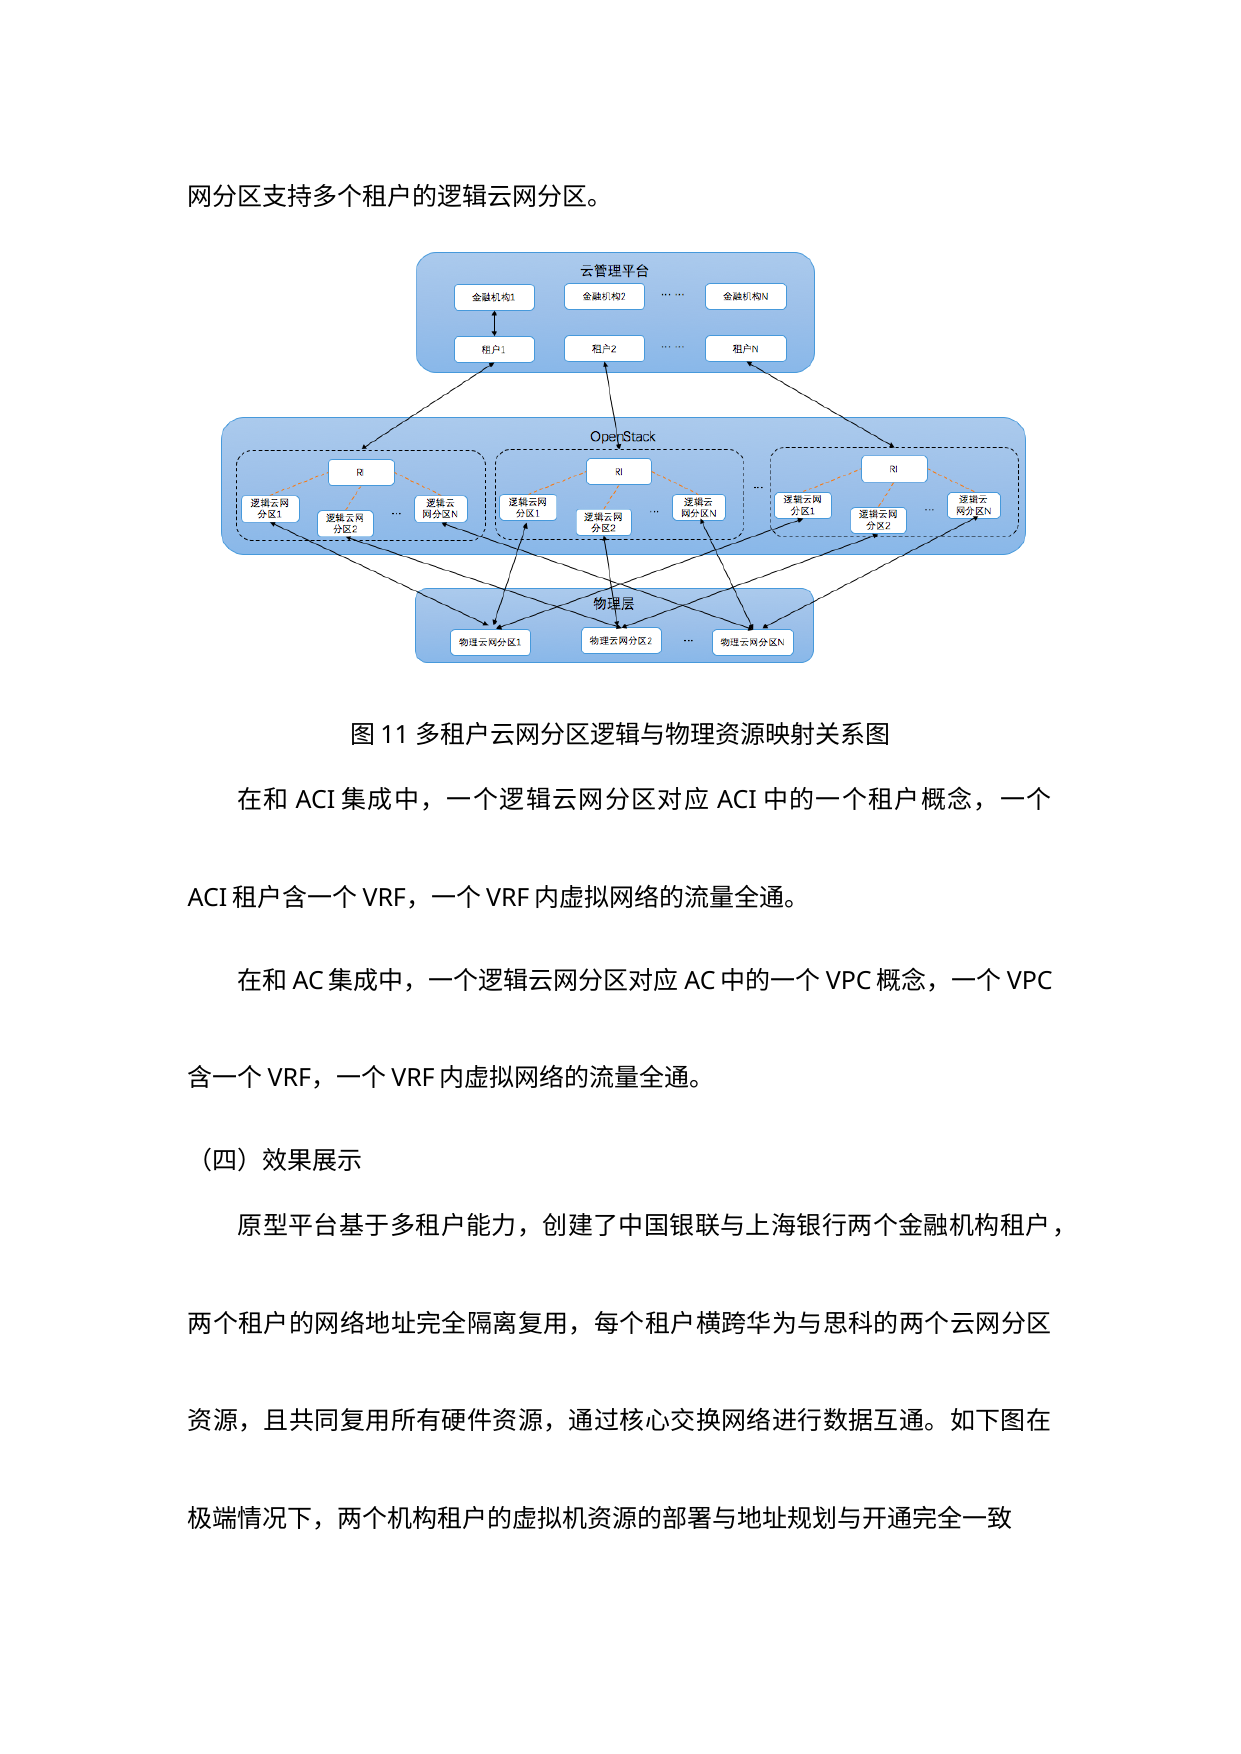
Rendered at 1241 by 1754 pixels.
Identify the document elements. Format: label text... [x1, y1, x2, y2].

text 图11 多租户云网分区逻辑与物理资源映射关系图 [187, 700, 1053, 765]
text （四）效果展示 [187, 1126, 1053, 1191]
text 在和AC集成中，一个逻辑云网分区对应AC中的一个VPC概念，一个VPC含一个VRF，一个VRF内虚拟网络的流量全通。 [187, 946, 1053, 1108]
text 原型平台基于多租户能力，创建了中国银联与上海银行两个金融机构租户，两个租户的网络地址完全隔离复用，每个租户横跨华为与思科的两个云网分区资源，且共同复用所有硬件资源，通过核心交换网络进行数据互通。如下图在极端情况下，两个机构租户的虚拟机资源的部署与地址规划与开通完全一致 [187, 1191, 1053, 1549]
picture [209, 245, 1031, 672]
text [187, 162, 1053, 227]
text 在和ACI集成中，一个逻辑云网分区对应ACI中的一个租户概念，一个ACI租户含一个VRF，一个VRF内虚拟网络的流量全通。 [187, 765, 1053, 928]
